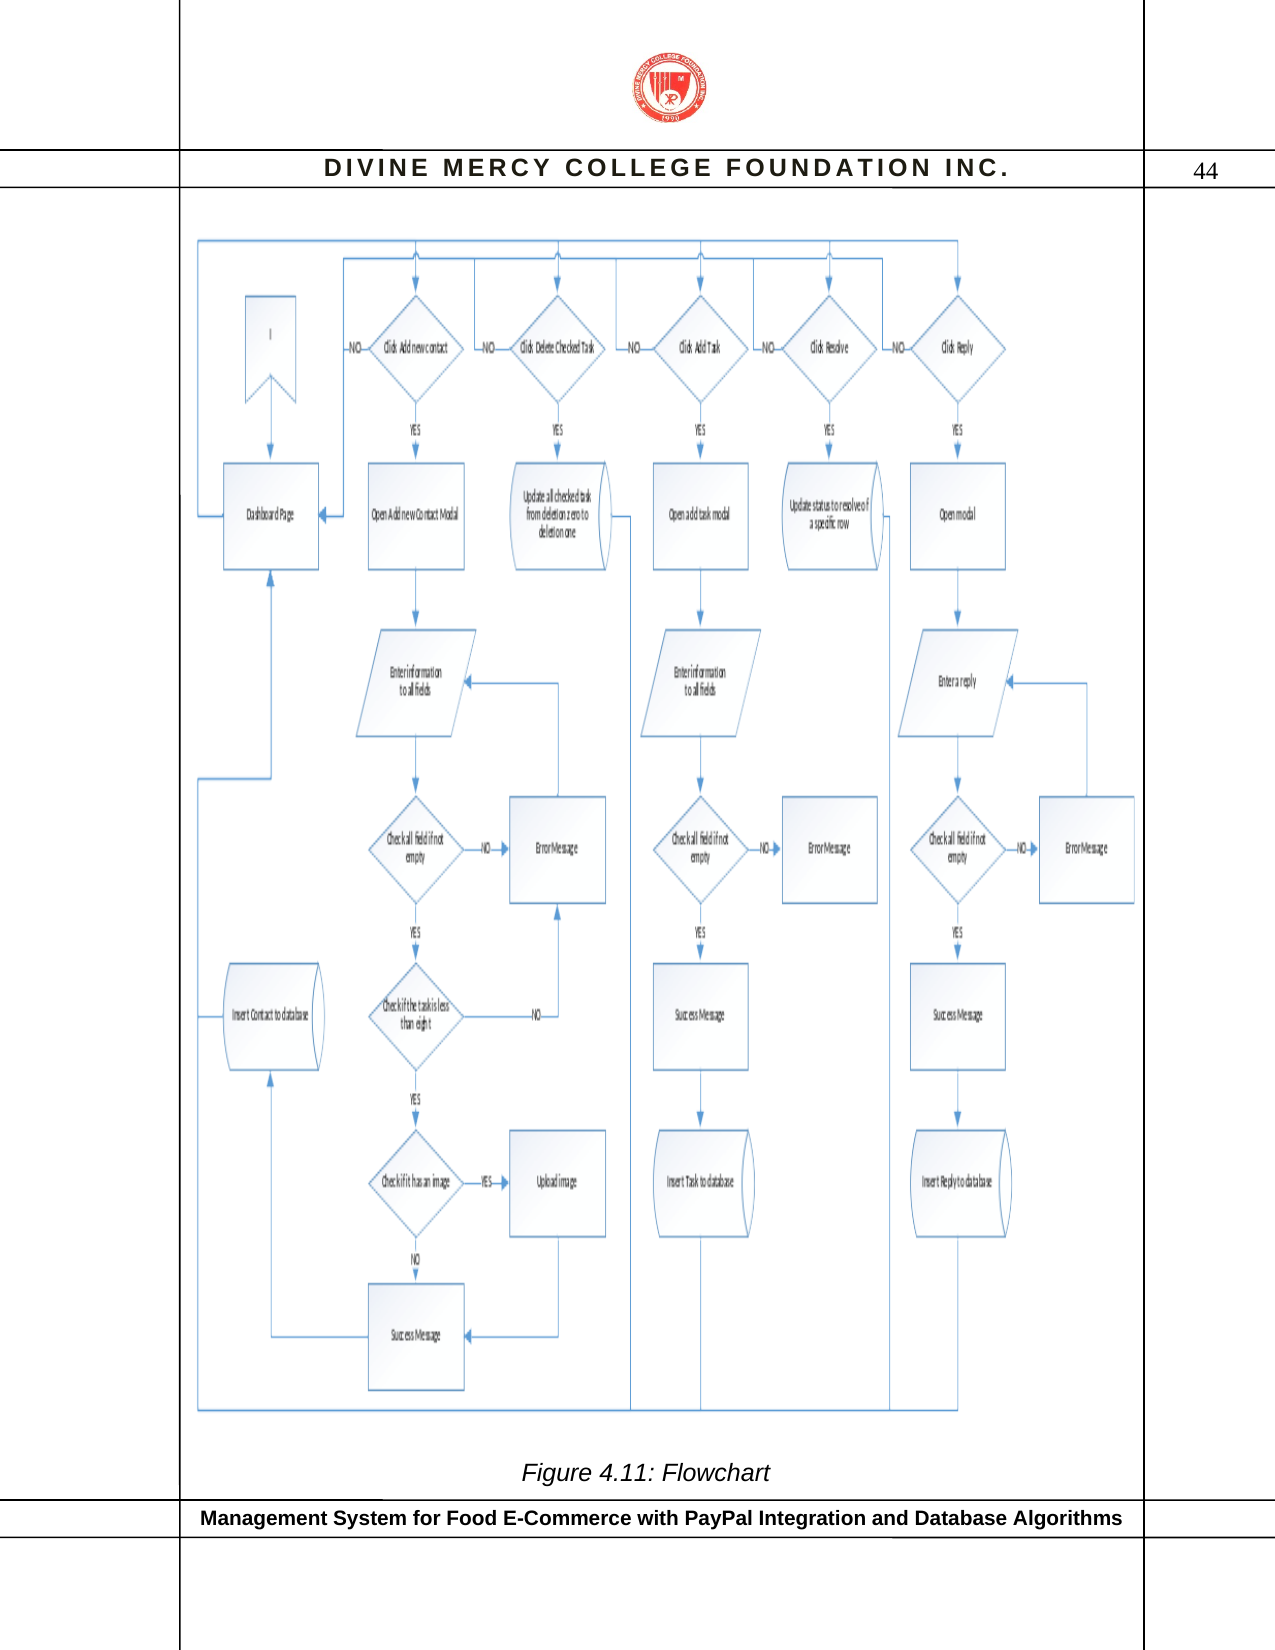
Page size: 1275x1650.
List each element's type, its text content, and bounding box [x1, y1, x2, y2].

picture [632, 52, 709, 123]
text Figure 4.11: Flowchart [187, 1458, 1106, 1487]
